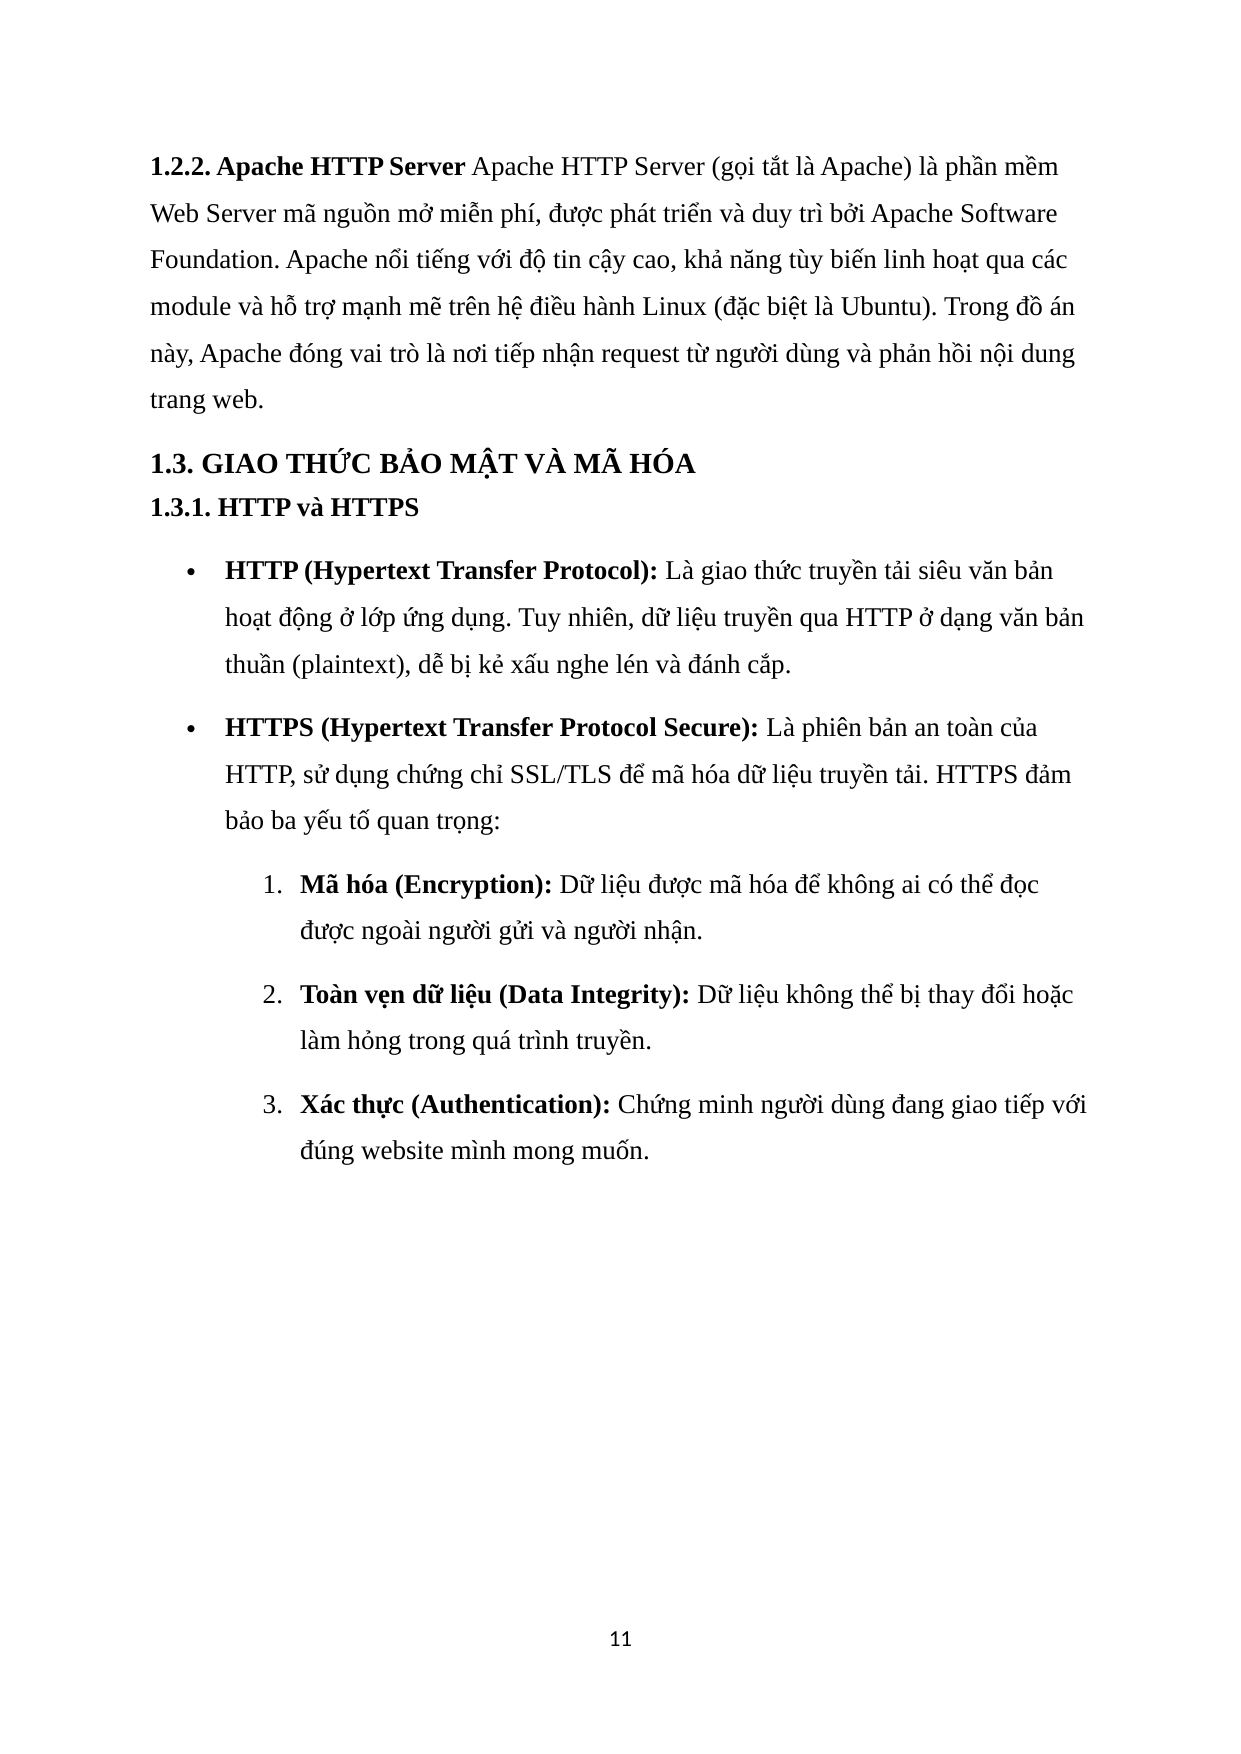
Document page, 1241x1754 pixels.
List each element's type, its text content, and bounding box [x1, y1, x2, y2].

list Xác thực (Authentication): Chứng minh người dùng đang giao tiếp với đúng website mình mong muốn. [262, 1088, 1090, 1166]
list HTTP (Hypertext Transfer Protocol): Là giao thức truyền tải siêu văn bản hoạt động ở lớp ứng dụng. Tuy nhiên, dữ liệu truyền qua HTTP ở dạng văn bản thuần (plaintext), dễ bị kẻ xấu nghe lén và đánh cắp. [187, 554, 1090, 679]
list Toàn vẹn dữ liệu (Data Integrity): Dữ liệu không thể bị thay đổi hoặc làm hỏng trong quá trình truyền. [262, 978, 1090, 1056]
text 1.2.2. Apache HTTP Server Apache HTTP Server (gọi tắt là Apache) là phần mềm Web Server mã nguồn mở miễn phí, được phát triển và duy trì bởi Apache Software Foundation. Apache nổi tiếng với độ tin cậy cao, khả năng tùy biến linh hoạt qua các module và hỗ trợ mạnh mẽ trên hệ điều hành Linux (đặc biệt là Ubuntu). Trong đồ án này, Apache đóng vai trò là nơi tiếp nhận request từ người dùng và phản hồi nội dung trang web. [150, 150, 1090, 414]
list Mã hóa (Encryption): Dữ liệu được mã hóa để không ai có thể đọc được ngoài người gửi và người nhận. [262, 868, 1090, 946]
text 1.3.1. HTTP và HTTPS [150, 491, 1090, 522]
subtitle 1.3. GIAO THỨC BẢO MẬT VÀ MÃ HÓA [150, 447, 1090, 480]
list HTTPS (Hypertext Transfer Protocol Secure): Là phiên bản an toàn của HTTP, sử dụng chứng chỉ SSL/TLS để mã hóa dữ liệu truyền tải. HTTPS đảm bảo ba yếu tố quan trọng: [187, 711, 1090, 836]
